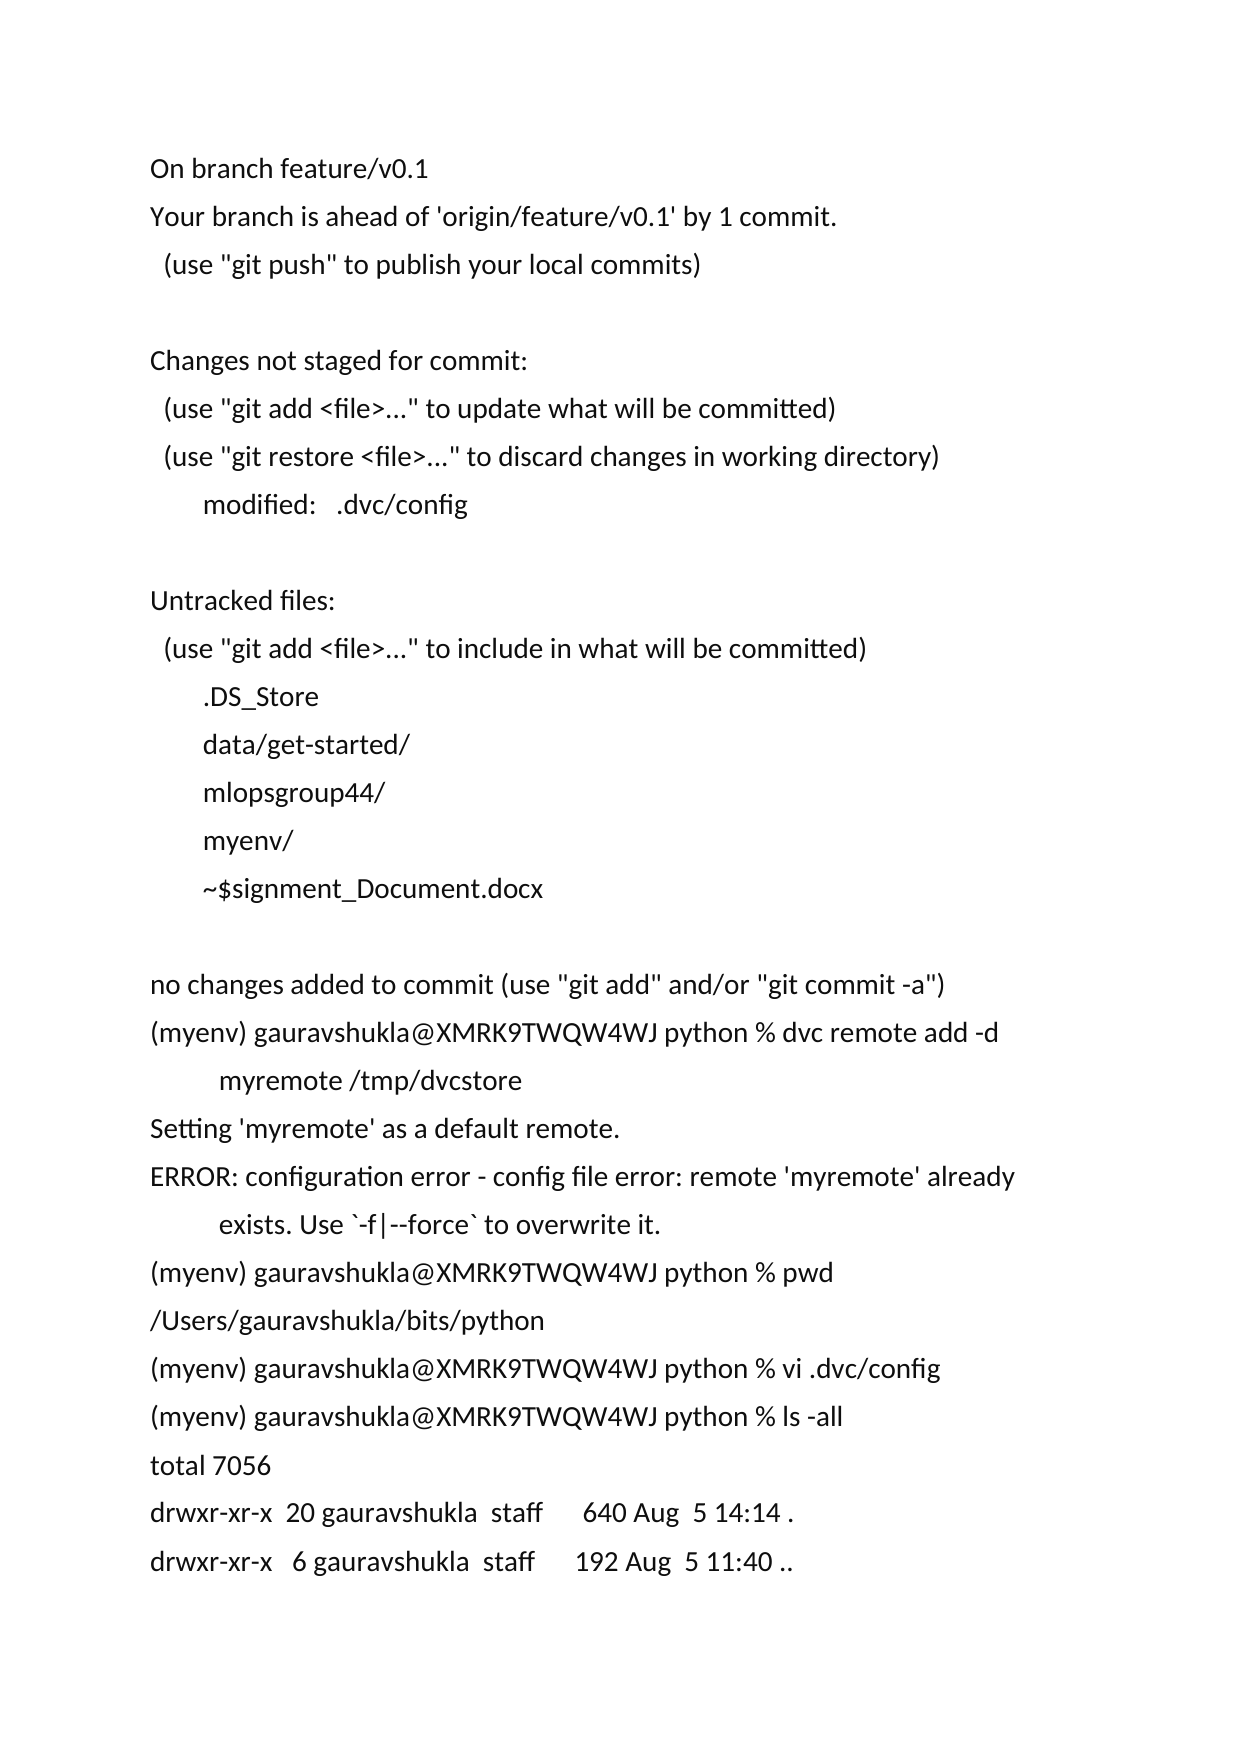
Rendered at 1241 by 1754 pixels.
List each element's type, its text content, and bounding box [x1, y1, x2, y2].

text (myenv) gauravshukla@XMRK9TWQW4WJ python % dvc remote add -d myremote /tmp/dvcstore [150, 1014, 1090, 1098]
text (use "git restore <file>..." to discard changes in working directory) [150, 438, 1090, 474]
text (myenv) gauravshukla@XMRK9TWQW4WJ python % vi .dvc/config [150, 1351, 1090, 1386]
text ERROR: configuration error - config file error: remote 'myremote' already exists. Use `-f|--force` to overwrite it. [150, 1158, 1090, 1242]
text (myenv) gauravshukla@XMRK9TWQW4WJ python % ls -all [150, 1398, 1090, 1434]
text drwxr-xr-x 20 gauravshukla staff 640 Aug 5 14:14 . [150, 1494, 1090, 1530]
text Your branch is ahead of 'origin/feature/v0.1' by 1 commit. [150, 198, 1090, 234]
text On branch feature/v0.1 [150, 150, 1090, 186]
text (use "git add <file>..." to include in what will be committed) [150, 630, 1090, 666]
text /Users/gauravshukla/bits/python [150, 1302, 1090, 1338]
text modified: .dvc/config [150, 486, 1090, 522]
text (use "git push" to publish your local commits) [150, 246, 1090, 282]
text no changes added to commit (use "git add" and/or "git commit -a") [150, 966, 1090, 1002]
text Untracked files: [150, 582, 1090, 618]
text (use "git add <file>..." to update what will be committed) [150, 390, 1090, 426]
text Changes not staged for commit: [150, 342, 1090, 378]
text data/get-started/ [150, 726, 1090, 762]
text ~$signment_Document.docx [150, 870, 1090, 906]
text (myenv) gauravshukla@XMRK9TWQW4WJ python % pwd [150, 1254, 1090, 1290]
text myenv/ [150, 822, 1090, 858]
text mlopsgroup44/ [150, 774, 1090, 810]
text .DS_Store [150, 678, 1090, 714]
text Setting 'myremote' as a default remote. [150, 1110, 1090, 1146]
text drwxr-xr-x 6 gauravshukla staff 192 Aug 5 11:40 .. [150, 1543, 1090, 1578]
text total 7056 [150, 1447, 1090, 1482]
